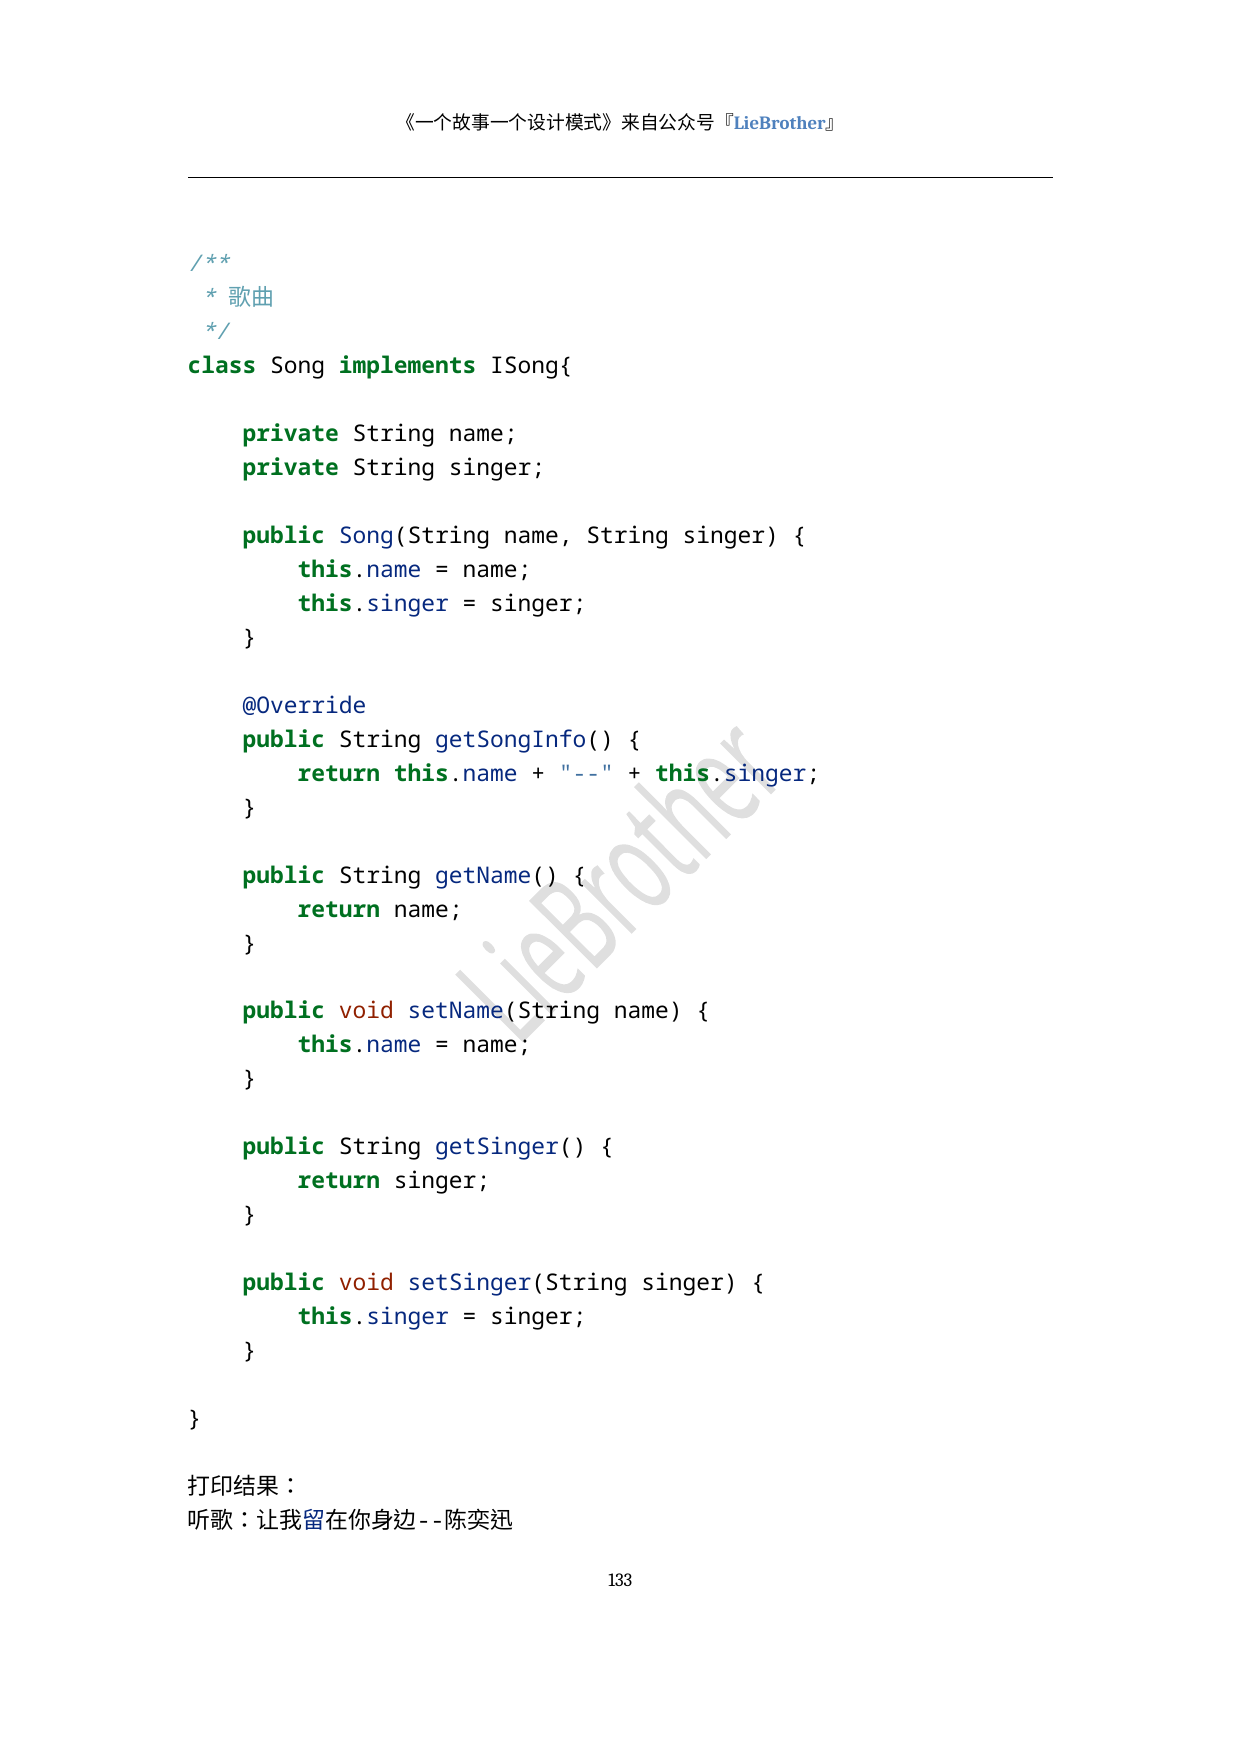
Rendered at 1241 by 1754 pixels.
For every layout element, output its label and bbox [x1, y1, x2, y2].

text [187, 212, 1053, 1536]
